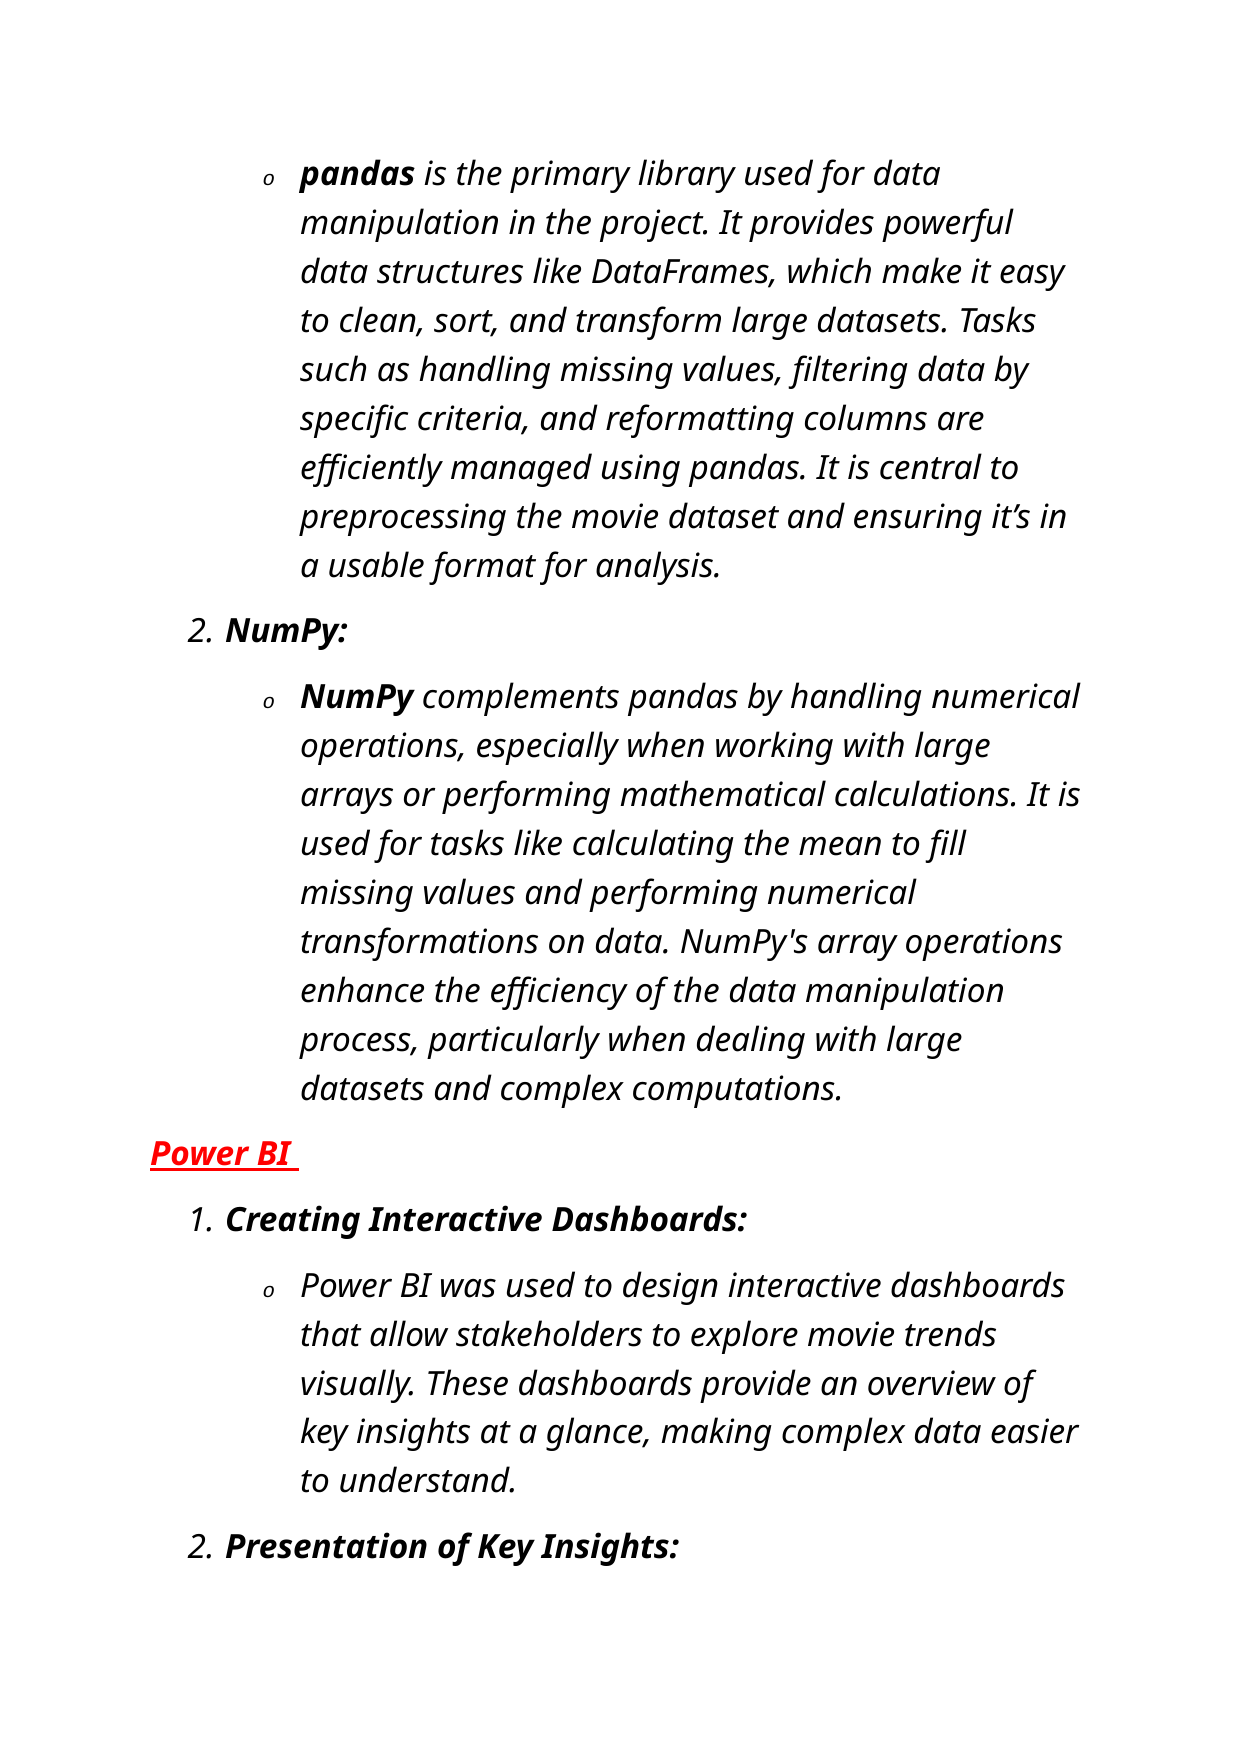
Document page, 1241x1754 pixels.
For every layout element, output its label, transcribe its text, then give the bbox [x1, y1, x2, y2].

list Presentation of Key Insights: [187, 1523, 1090, 1568]
list NumPy complements pandas by handling numerical operations, especially when working with large arrays or performing mathematical calculations. It is used for tasks like calculating the mean to fill missing values and performing numerical transformations on data. NumPy's array operations enhance the efficiency of the data manipulation process, particularly when dealing with large datasets and complex computations. [262, 673, 1090, 1110]
list Creating Interactive Dashboards: [187, 1196, 1090, 1241]
list Power BI was used to design interactive dashboards that allow stakeholders to explore movie trends visually. These dashboards provide an overview of key insights at a glance, making complex data easier to understand. [262, 1261, 1090, 1503]
list pandas is the primary library used for data manipulation in the project. It provides powerful data structures like DataFrames, which make it easy to clean, sort, and transform large datasets. Tasks such as handling missing values, filtering data by specific criteria, and reformatting columns are efficiently managed using pandas. It is central to preprocessing the movie dataset and ensuring it’s in a usable format for analysis. [262, 150, 1090, 587]
list NumPy: [187, 607, 1090, 653]
text Power BI [150, 1130, 1090, 1176]
